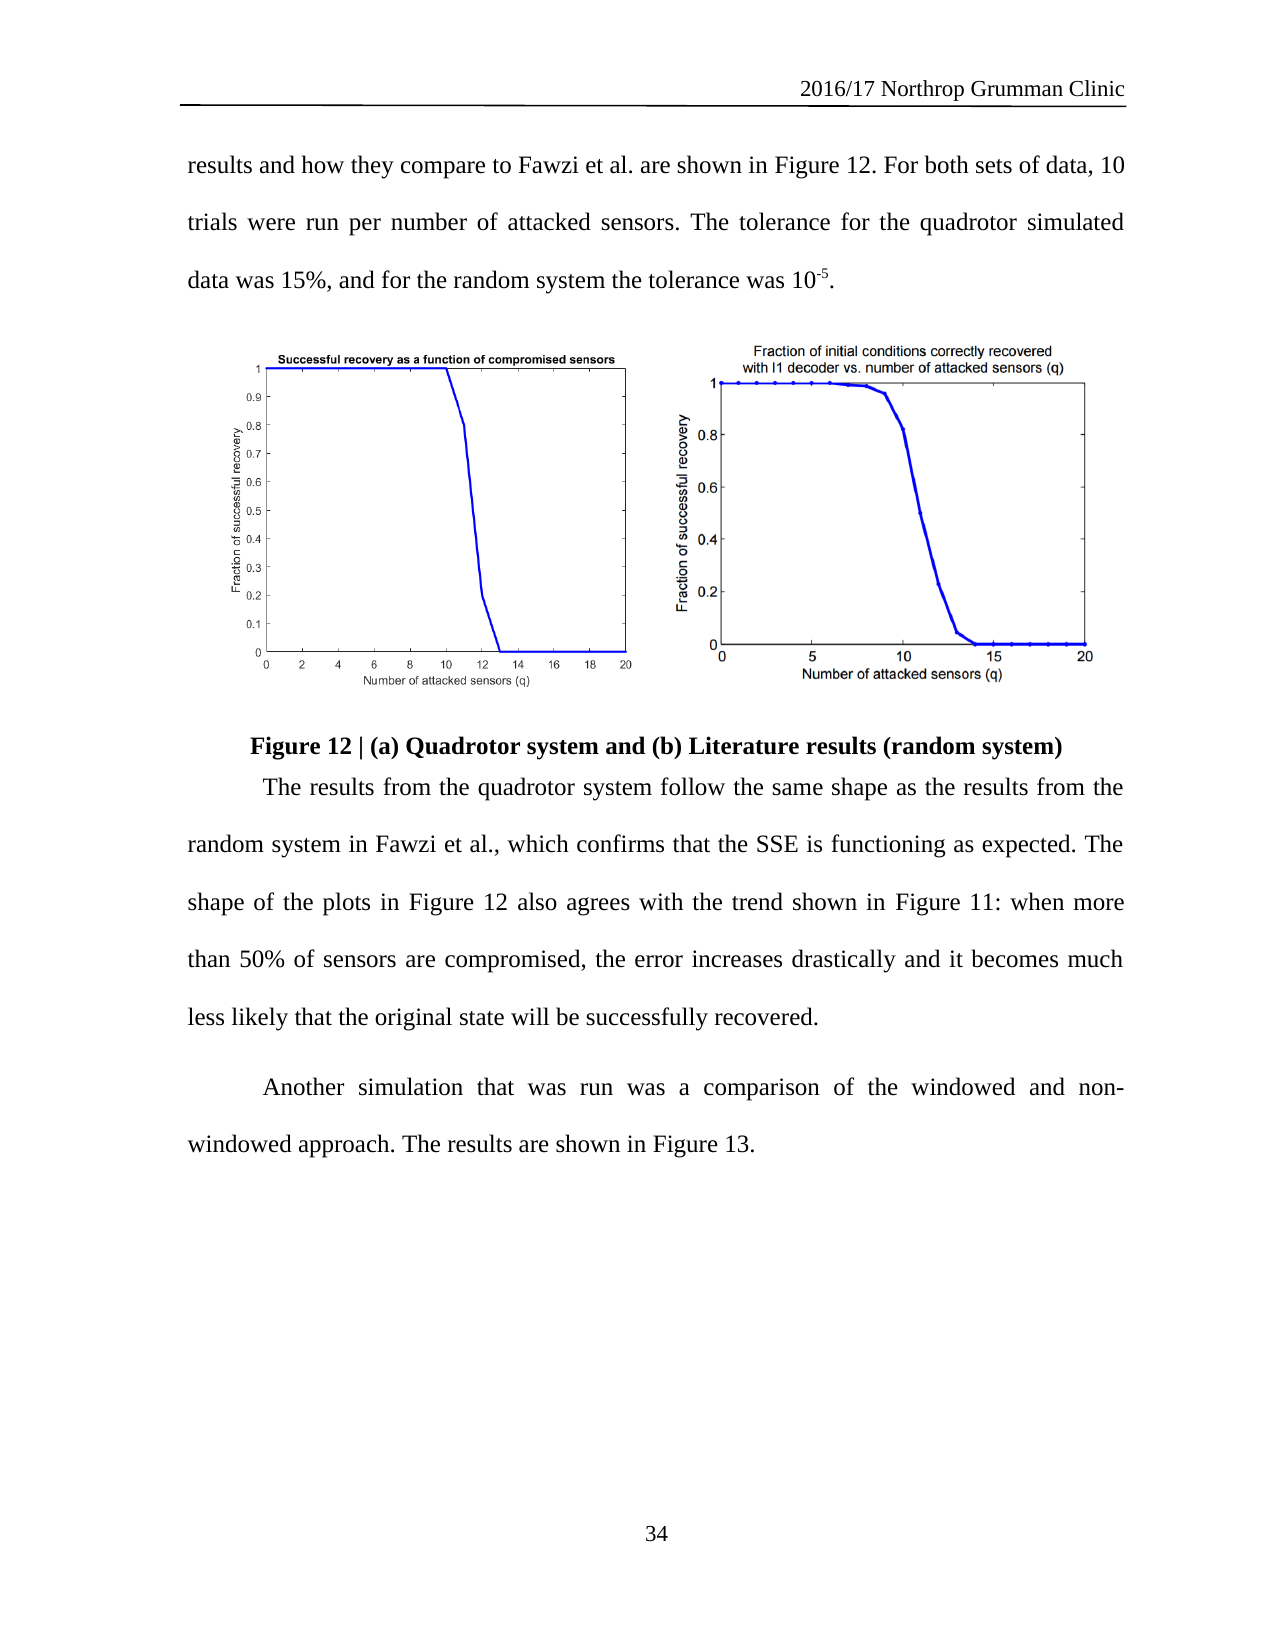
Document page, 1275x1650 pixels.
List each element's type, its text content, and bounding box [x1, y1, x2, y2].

text Another simulation that was run was a comparison of the windowed and non-windowed approach. The results are shown in Figure 13. [187, 1072, 1125, 1158]
text The results from the quadrotor system follow the same shape as the results from the random system in Fawzi et al., which confirms that the SSE is functioning as expected. The shape of the plots in Figure 12 also agrees with the trend shown in Figure 11: when more than 50% of sensors are compromised, the error increases drastically and it becomes much less likely that the original state will be successfully recovered. [187, 772, 1125, 1031]
text Figure 12 | (a) Quadrotor system and (b) Literature results (random system) [187, 731, 1125, 759]
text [187, 150, 1125, 294]
picture [206, 335, 1107, 690]
